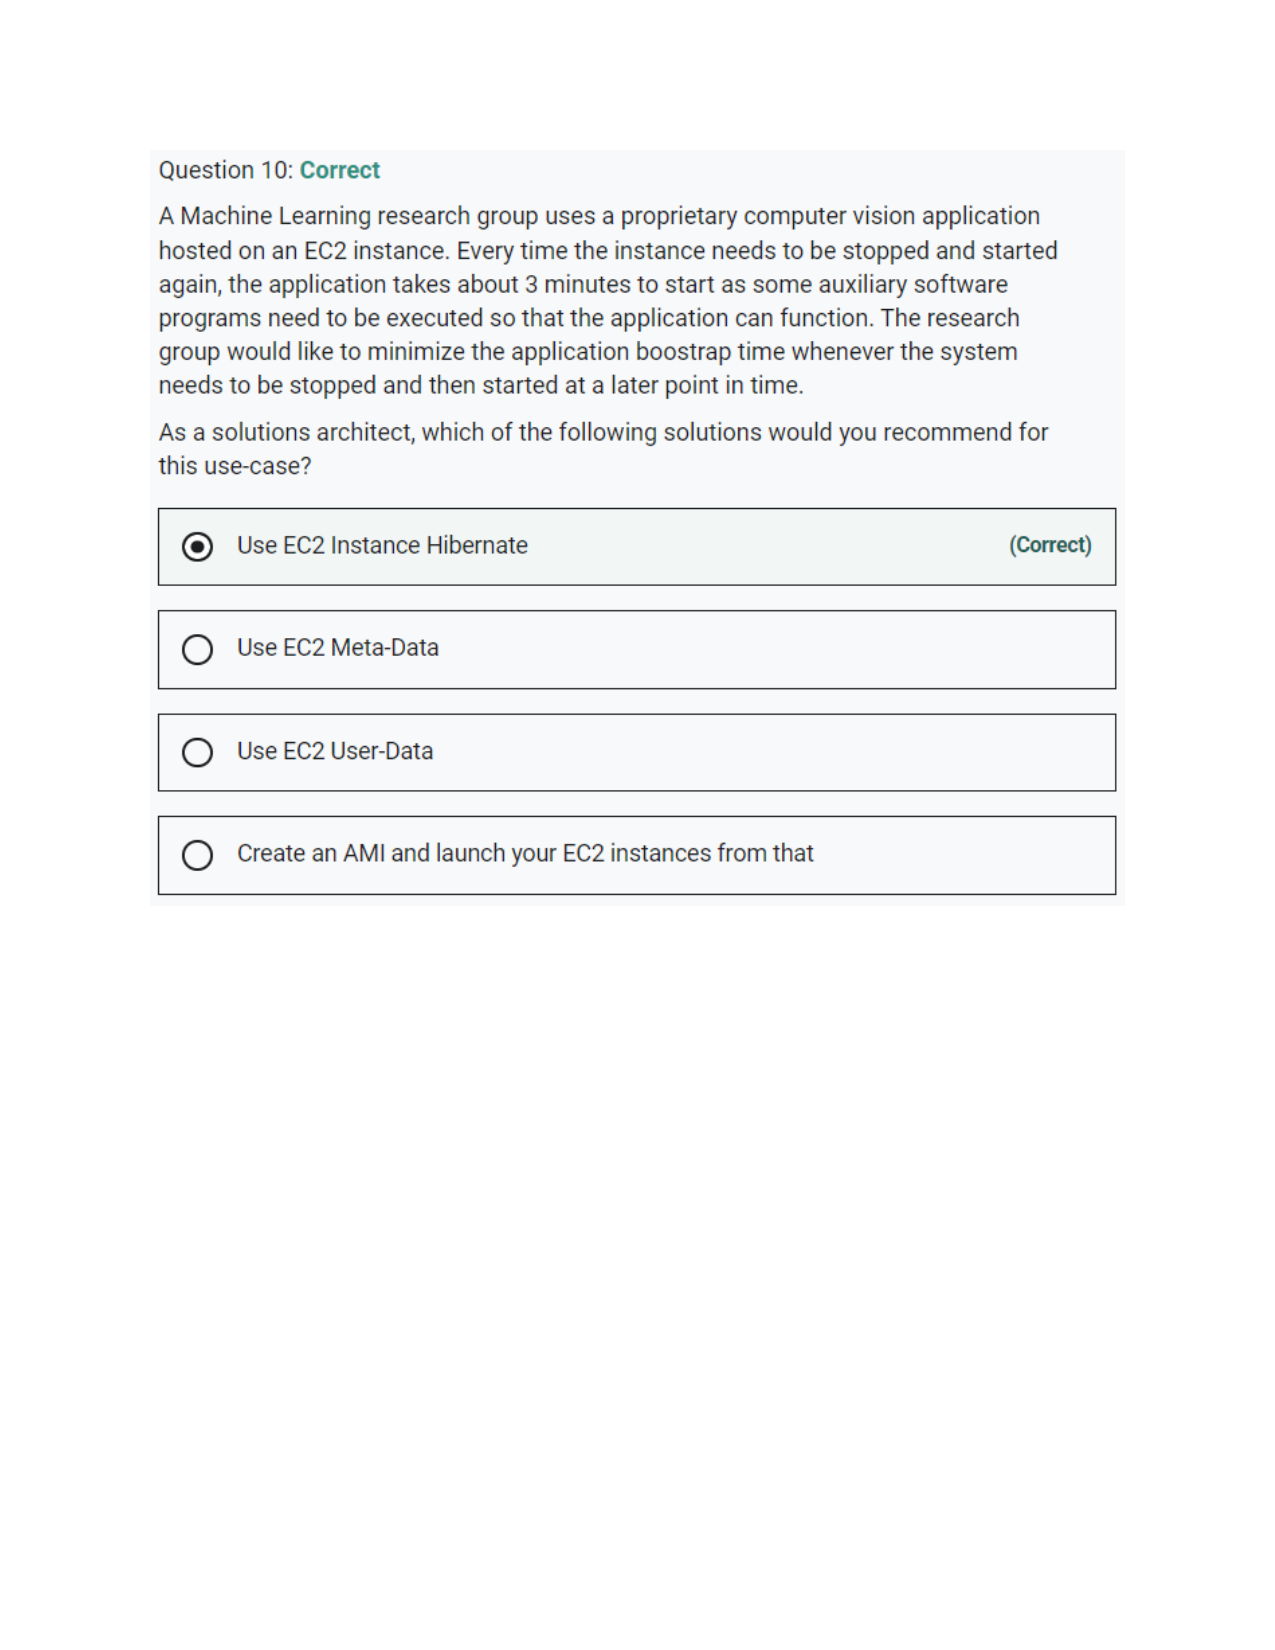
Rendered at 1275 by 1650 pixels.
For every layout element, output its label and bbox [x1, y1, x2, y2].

picture [150, 150, 1125, 906]
